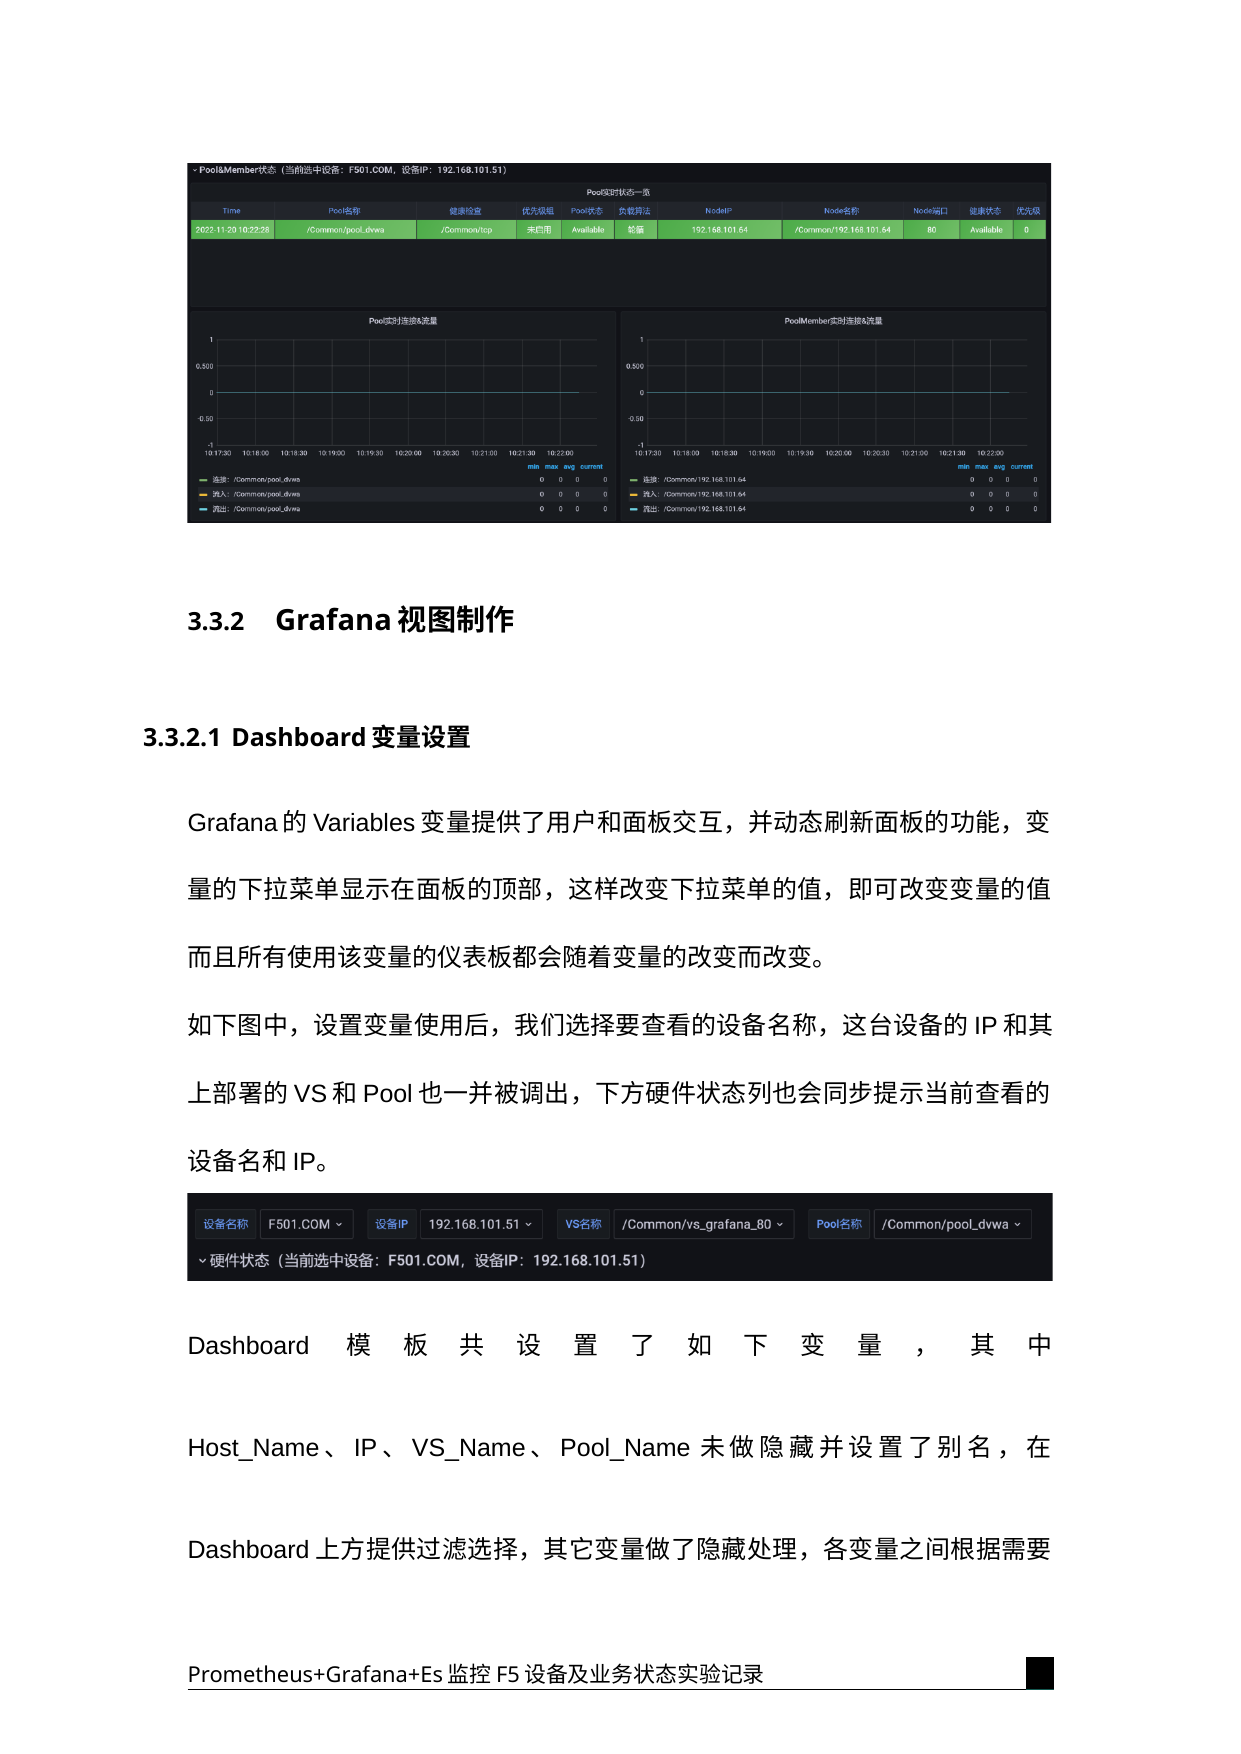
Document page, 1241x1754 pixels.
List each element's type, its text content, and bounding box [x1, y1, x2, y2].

subtitle Grafana视图制作 [187, 584, 1053, 652]
subtitle Dashboard变量设置 [143, 702, 1053, 770]
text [187, 1310, 1053, 1582]
text 如下图中，设置变量使用后，我们选择要查看的设备名称，这台设备的IP和其上部署的VS和Pool也一并被调出，下方硬件状态列也会同步提示当前查看的设备名和IP。 [187, 990, 1053, 1193]
text Grafana的Variables变量提供了用户和面板交互，并动态刷新面板的功能，变量的下拉菜单显示在面板的顶部，这样改变下拉菜单的值，即可改变变量的值，而且所有使用该变量的仪表板都会随着变量的改变而改变。 [187, 786, 1053, 990]
picture [187, 1193, 1053, 1281]
picture [187, 163, 1052, 523]
